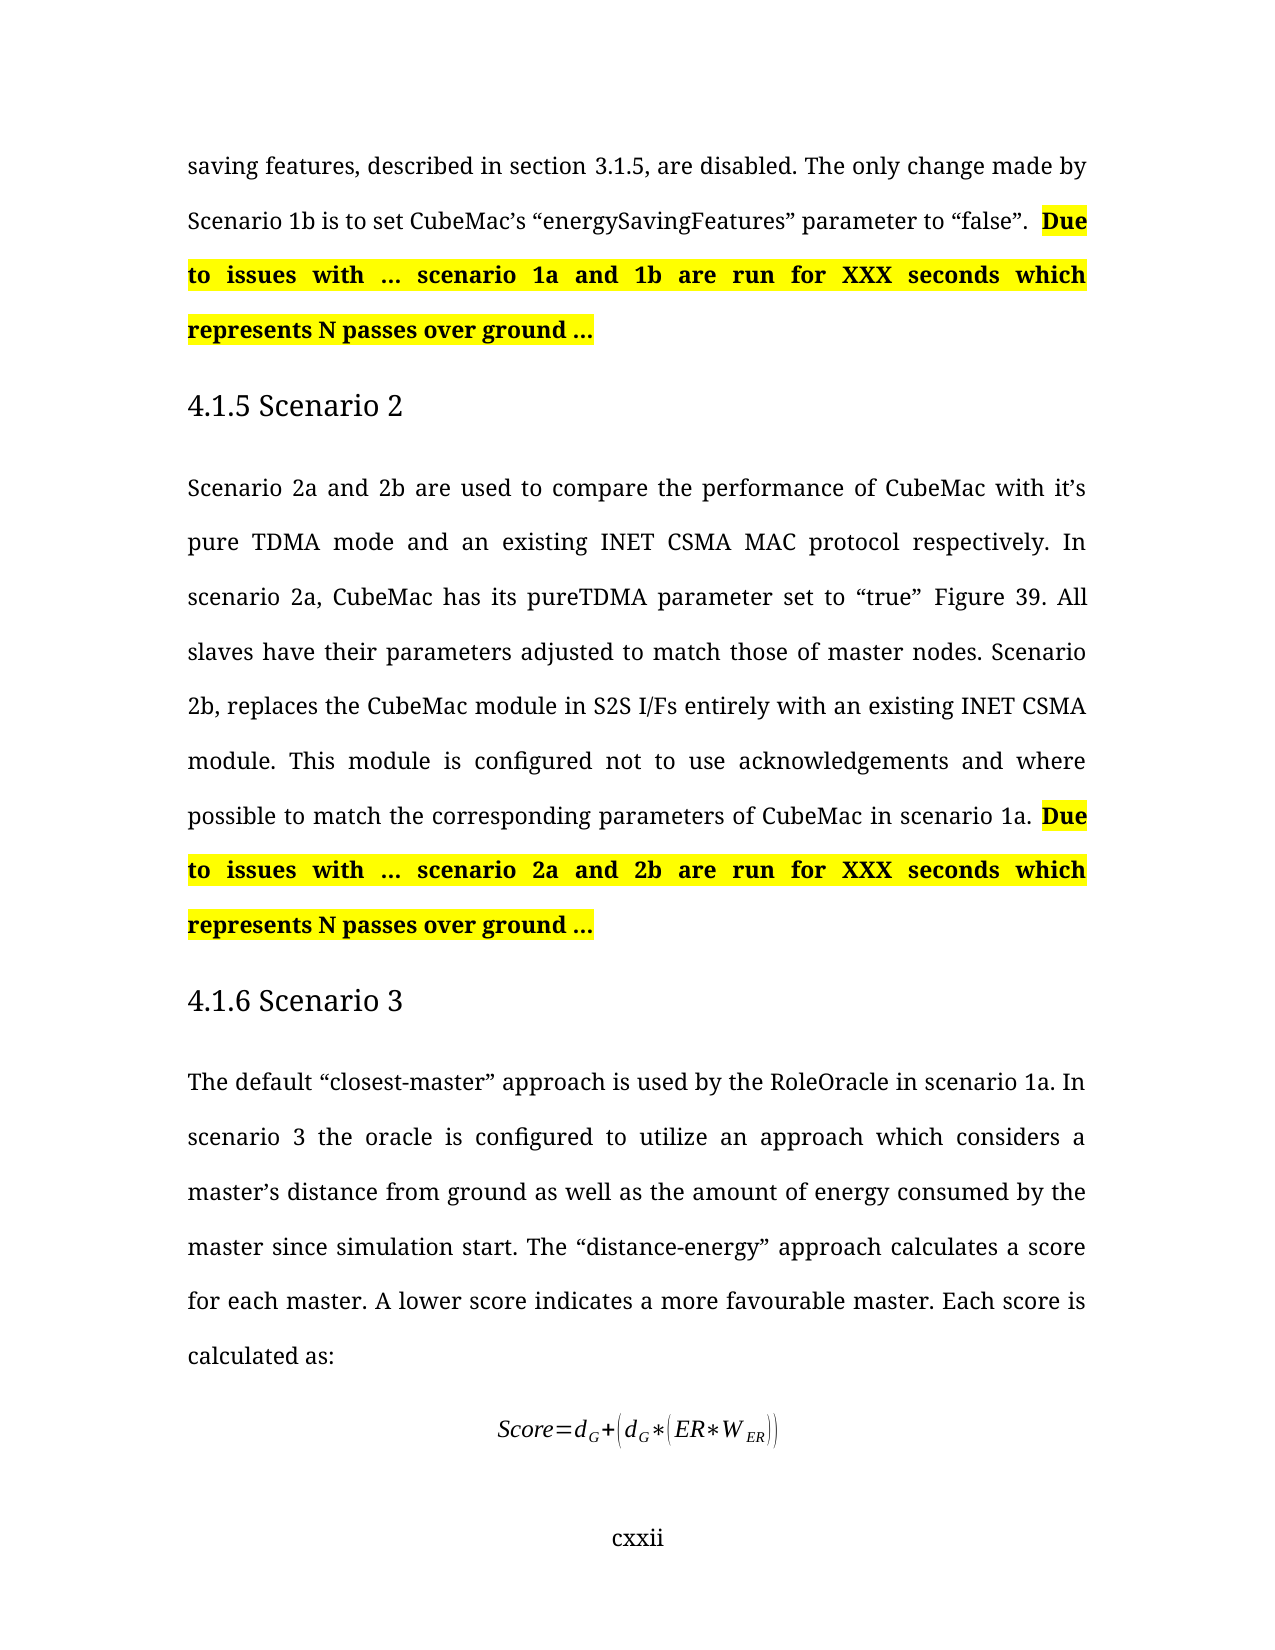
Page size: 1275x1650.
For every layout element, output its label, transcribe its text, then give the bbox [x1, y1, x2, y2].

text Scenario 2a and 2b are used to compare the performance of CubeMac with it’s pure TDMA mode and an existing INET CSMA MAC protocol respectively. In scenario 2a, CubeMac has its pureTDMA parameter set to “true” Figure 39. All slaves have their parameters adjusted to match those of master nodes. Scenario 2b, replaces the CubeMac module in S2S I/Fs entirely with an existing INET CSMA module. This module is configured not to use acknowledgements and where possible to match the corresponding parameters of CubeMac in scenario 1a. Due to issues with … scenario 2a and 2b are run for XXX seconds which represents N passes over ground … [187, 471, 1087, 866]
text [187, 150, 1087, 271]
subtitle Scenario 3 [187, 980, 1087, 1020]
text The default “closest-master” approach is used by the RoleOracle in scenario 1a. In scenario 3 the oracle is configured to utilize an approach which considers a master’s distance from ground as well as the amount of energy consumed by the master since simulation start. The “distance-energy” approach calculates a score for each master. A lower score indicates a more favourable master. Each score is calculated as: [187, 1066, 1087, 1371]
subtitle Scenario 2 [187, 385, 1087, 425]
text Scenario 2a and 2b are used to compare the performance of CubeMac with it’s pure TDMA mode and an existing INET CSMA MAC protocol respectively. In scenario 2a, CubeMac has its pureTDMA parameter set to “true” Figure 39. All slaves have their parameters adjusted to match those of master nodes. Scenario 2b, replaces the CubeMac module in S2S I/Fs entirely with an existing INET CSMA module. This module is configured not to use acknowledgements and where possible to match the corresponding parameters of CubeMac in scenario 1a. Due to issues with … scenario 2a and 2b are run for XXX seconds which represents N passes over ground … [187, 867, 1087, 940]
